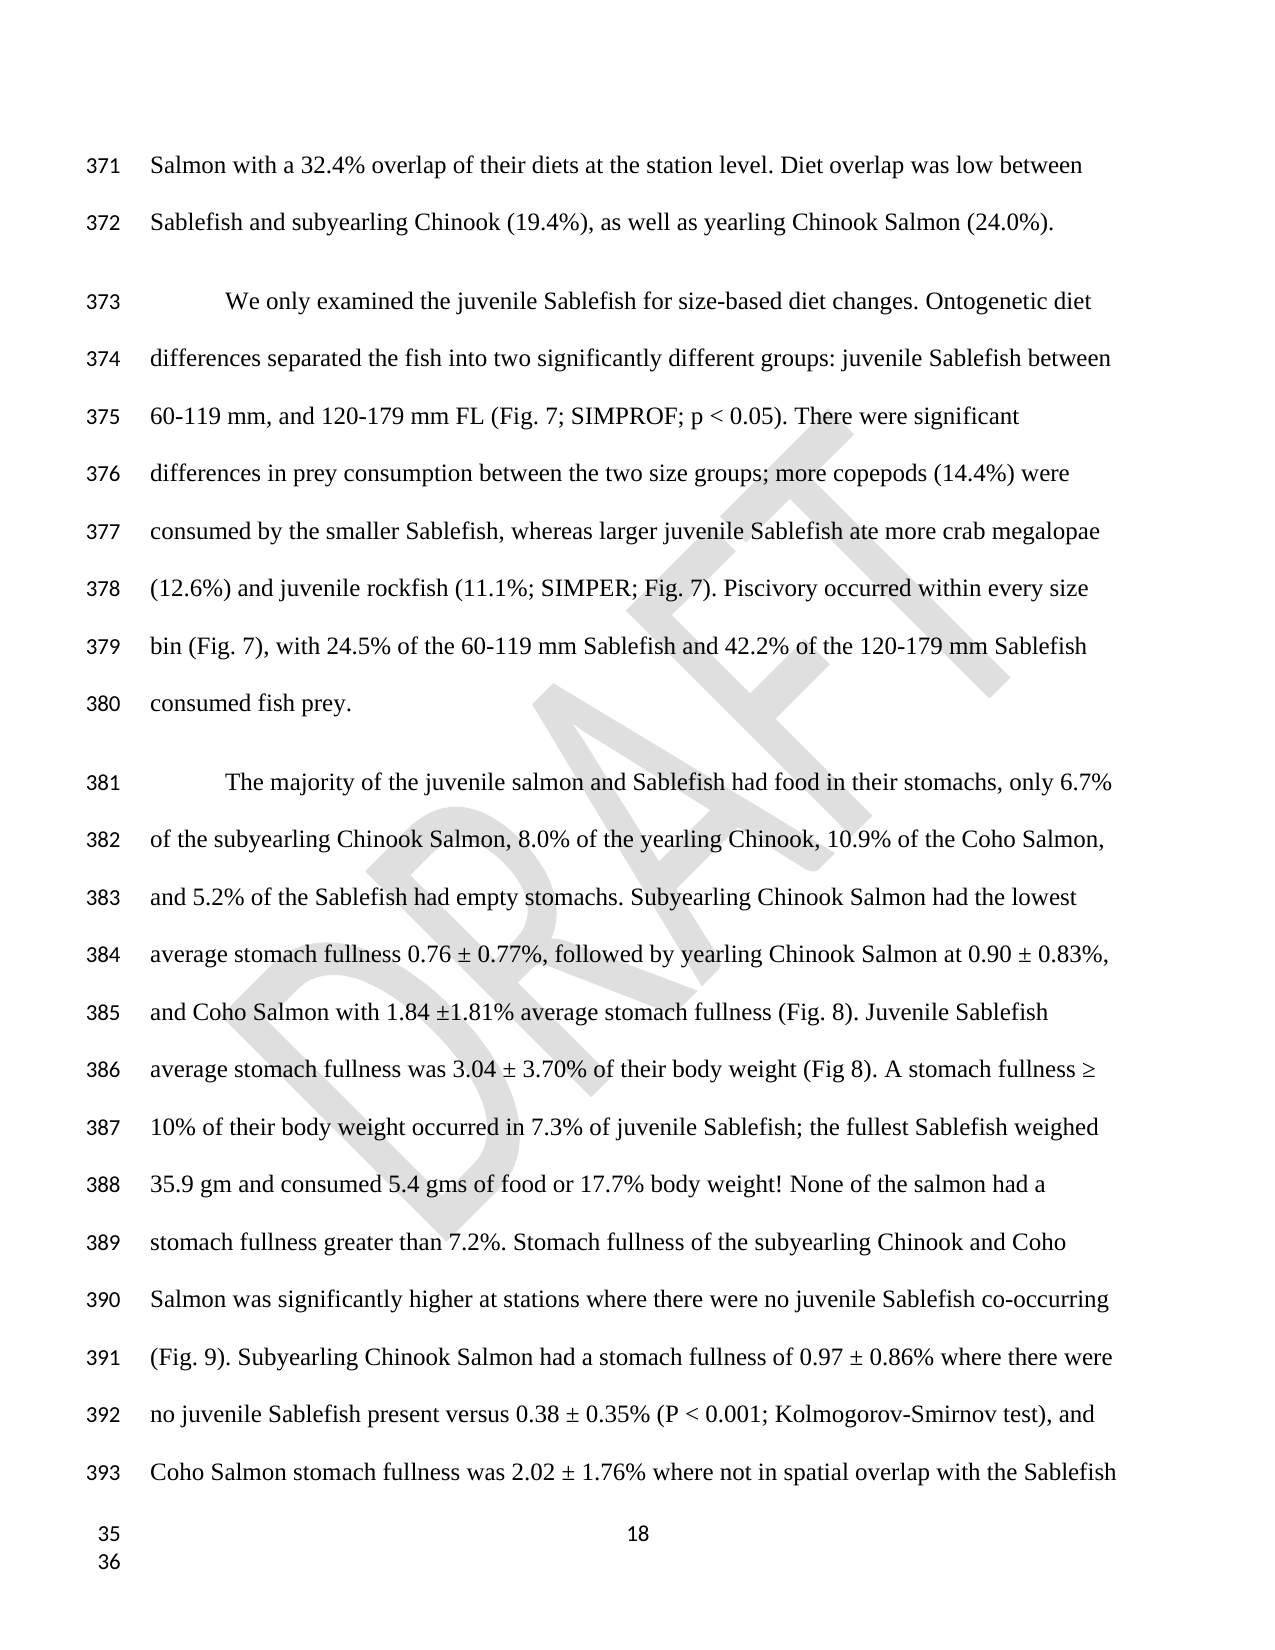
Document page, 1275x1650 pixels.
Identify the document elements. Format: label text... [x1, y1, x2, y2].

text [150, 150, 1125, 236]
text We only examined the juvenile Sablefish for size-based diet changes. Ontogenetic diet differences separated the fish into two significantly different groups: juvenile Sablefish between 60-119 mm, and 120-179 mm FL (Fig. 7; SIMPROF; p < 0.05). There were significant differences in prey consumption between the two size groups; more copepods (14.4%) were consumed by the smaller Sablefish, whereas larger juvenile Sablefish ate more crab megalopae (12.6%) and juvenile rockfish (11.1%; SIMPER; Fig. 7). Piscivory occurred within every size bin (Fig. 7), with 24.5% of the 60-119 mm Sablefish and 42.2% of the 120-179 mm Sablefish consumed fish prey. [150, 286, 1125, 717]
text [150, 767, 1125, 1485]
